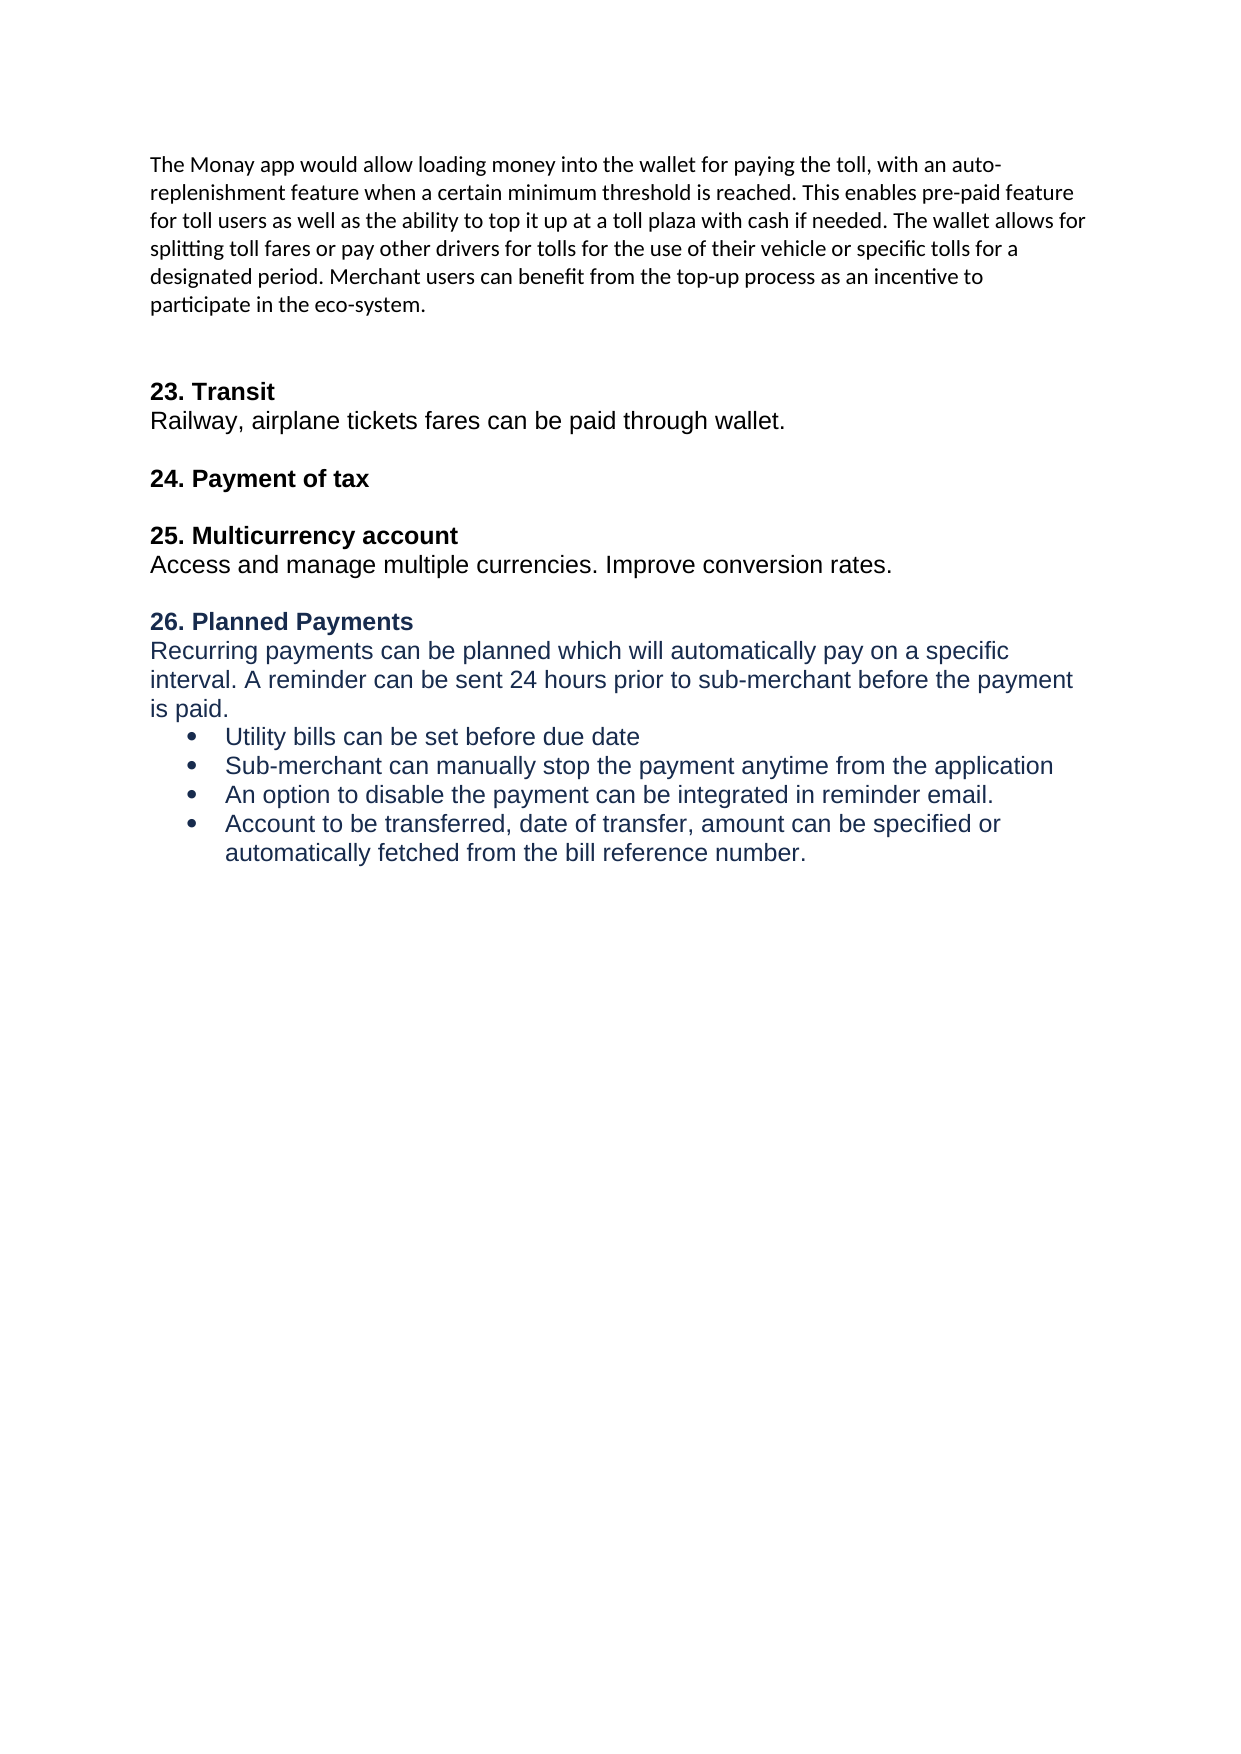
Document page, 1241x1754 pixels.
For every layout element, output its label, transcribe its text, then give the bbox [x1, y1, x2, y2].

text Recurring payments can be planned which will automatically pay on a specific interval. A reminder can be sent 24 hours prior to sub-merchant before the payment is paid. [150, 636, 1090, 722]
list Utility bills can be set before due date [187, 722, 1090, 751]
text The Monay app would allow loading money into the wallet for paying the toll, with an auto-replenishment feature when a certain minimum threshold is reached. This enables pre-paid feature for toll users as well as the ability to top it up at a toll plaza with cash if needed. The wallet allows for splitting toll fares or pay other drivers for tolls for the use of their vehicle or specific tolls for a designated period. Merchant users can benefit from the top-up process as an incentive to participate in the eco-system. [150, 150, 1090, 318]
text 24. Payment of tax [150, 464, 1090, 492]
text Railway, airplane tickets fares can be paid through wallet. [150, 406, 1090, 435]
list An option to disable the payment can be integrated in reminder email. [187, 780, 1090, 809]
text 25. Multicurrency account Access and manage multiple currencies. Improve conversion rates. [150, 521, 1090, 579]
list Account to be transferred, date of transfer, amount can be specified or automatically fetched from the bill reference number. [187, 809, 1090, 867]
text 26. Planned Payments [150, 607, 1090, 636]
list Sub-merchant can manually stop the payment anytime from the application [187, 751, 1090, 780]
text 23. Transit [150, 377, 1090, 406]
